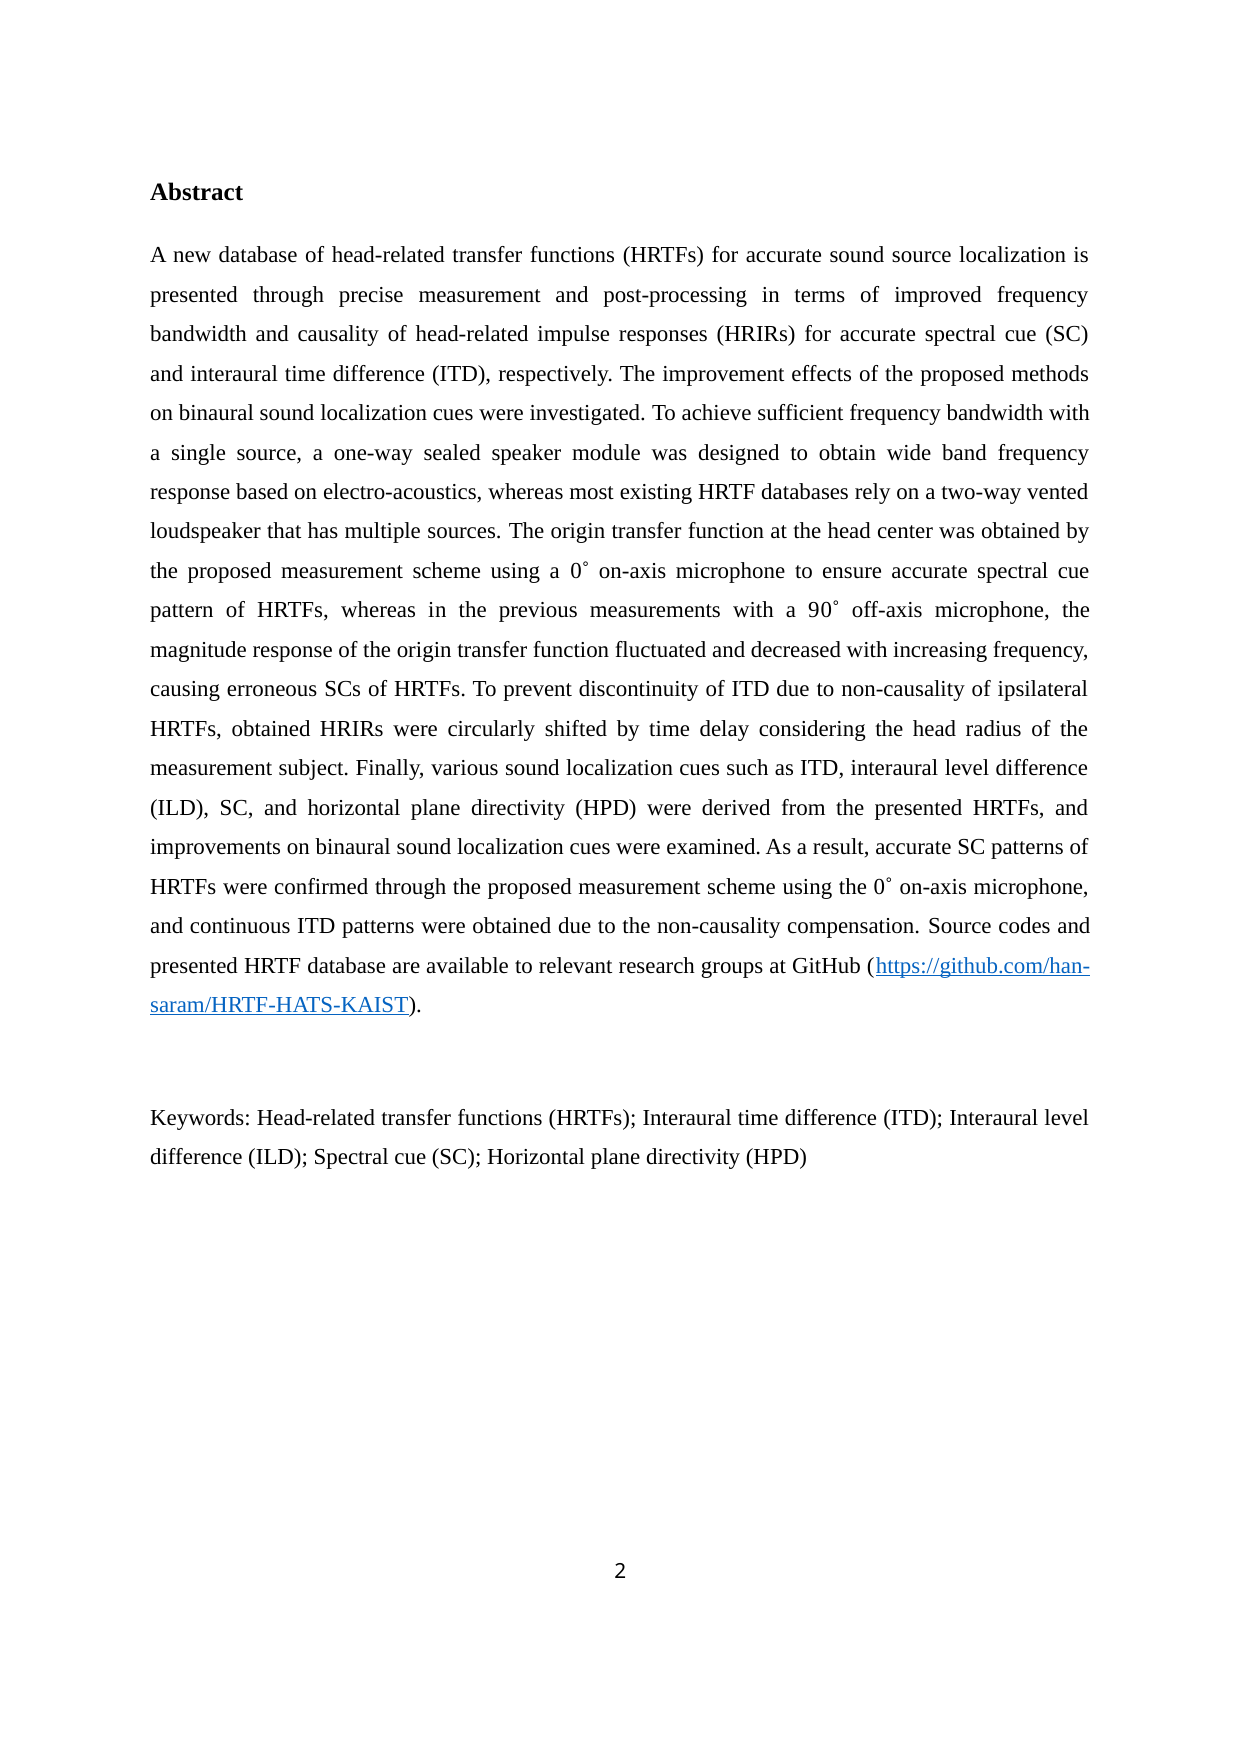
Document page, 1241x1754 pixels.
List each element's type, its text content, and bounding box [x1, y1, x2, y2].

text Keywords: Head-related transfer functions (HRTFs); Interaural time difference (ITD); Interaural level difference (ILD); Spectral cue (SC); Horizontal plane directivity (HPD) [150, 1103, 1090, 1169]
text A new database of head-related transfer functions (HRTFs) for accurate sound source localization is presented through precise measurement and post-processing in terms of improved frequency bandwidth and causality of head-related impulse responses (HRIRs) for accurate spectral cue (SC) and interaural time difference (ITD), respectively. The improvement effects of the proposed methods on binaural sound localization cues were investigated. To achieve sufficient frequency bandwidth with a single source, a one-way sealed speaker module was designed to obtain wide band frequency response based on electro-acoustics, whereas most existing HRTF databases rely on a two-way vented loudspeaker that has multiple sources. The origin transfer function at the head center was obtained by the proposed measurement scheme using a 0˚ on-axis microphone to ensure accurate spectral cue pattern of HRTFs, whereas in the previous measurements with a 90˚ off-axis microphone, the magnitude response of the origin transfer function fluctuated and decreased with increasing frequency, causing erroneous SCs of HRTFs. To prevent discontinuity of ITD due to non-causality of ipsilateral HRTFs, obtained HRIRs were circularly shifted by time delay considering the head radius of the measurement subject. Finally, various sound localization cues such as ITD, interaural level difference (ILD), SC, and horizontal plane directivity (HPD) were derived from the presented HRTFs, and improvements on binaural sound localization cues were examined. As a result, accurate SC patterns of HRTFs were confirmed through the proposed measurement scheme using the 0˚ on-axis microphone, and continuous ITD patterns were obtained due to the non-causality compensation. Source codes and presented HRTF database are available to relevant research groups at GitHub (https://github.com/han-saram/HRTF-HATS-KAIST). [150, 241, 1090, 1018]
subtitle Abstract [150, 177, 1090, 206]
